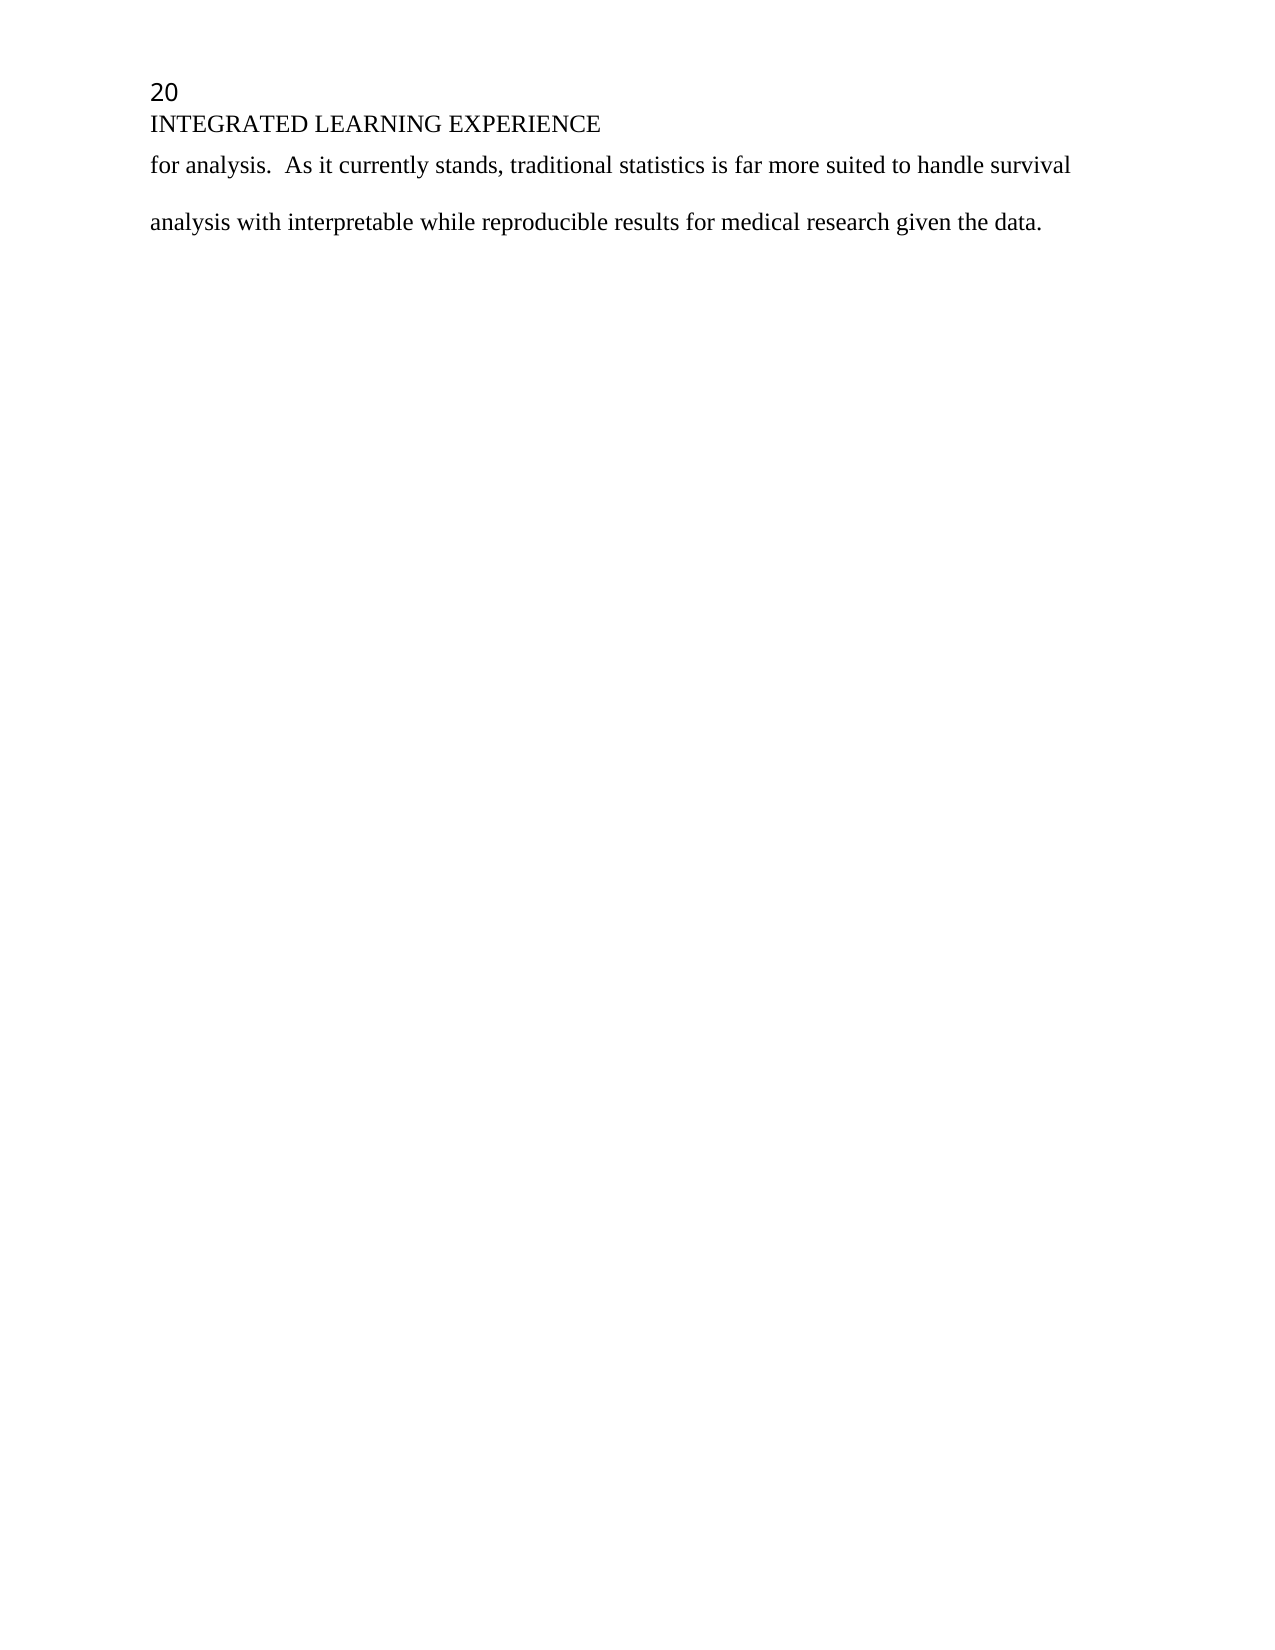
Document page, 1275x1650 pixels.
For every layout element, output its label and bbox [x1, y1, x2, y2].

text [150, 150, 1125, 236]
